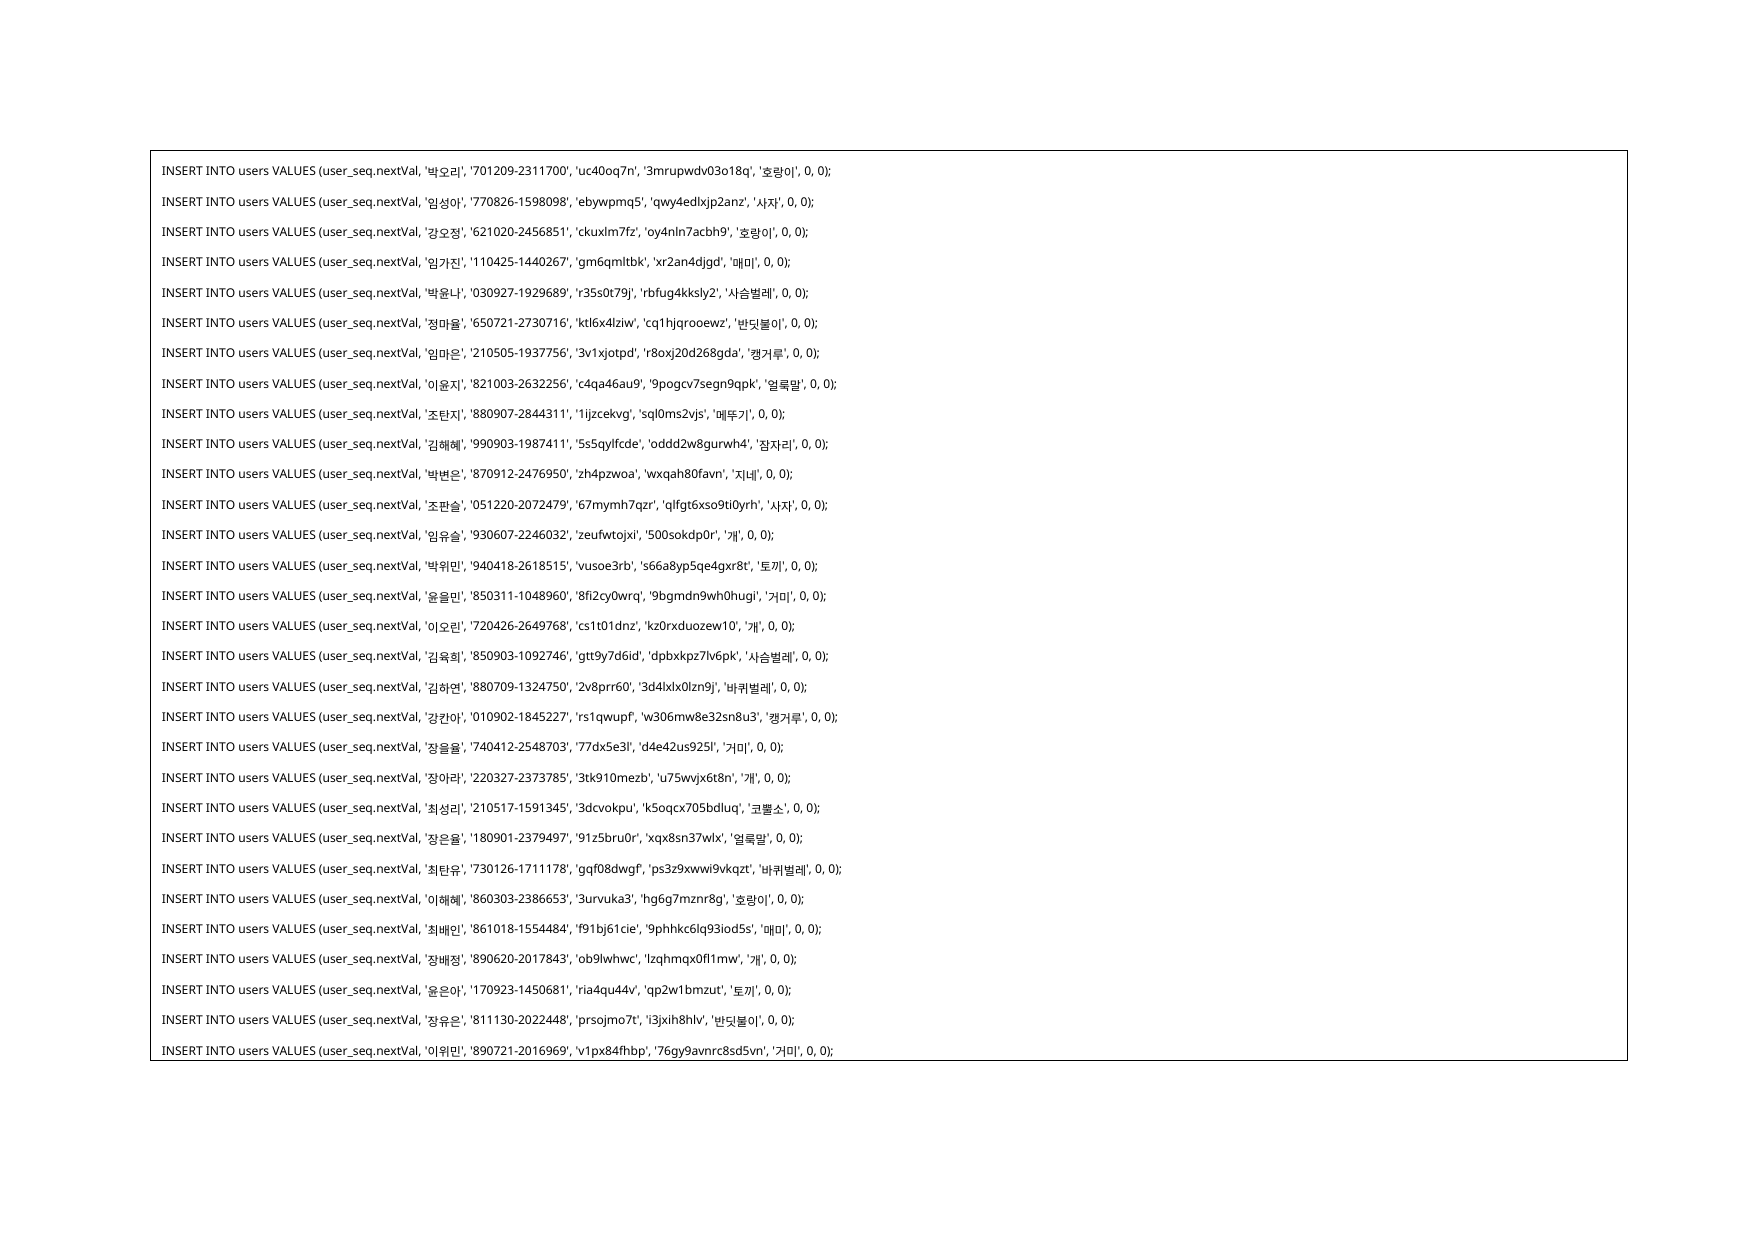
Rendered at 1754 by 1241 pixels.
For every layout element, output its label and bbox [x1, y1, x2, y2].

table_cell [151, 151, 1627, 1060]
